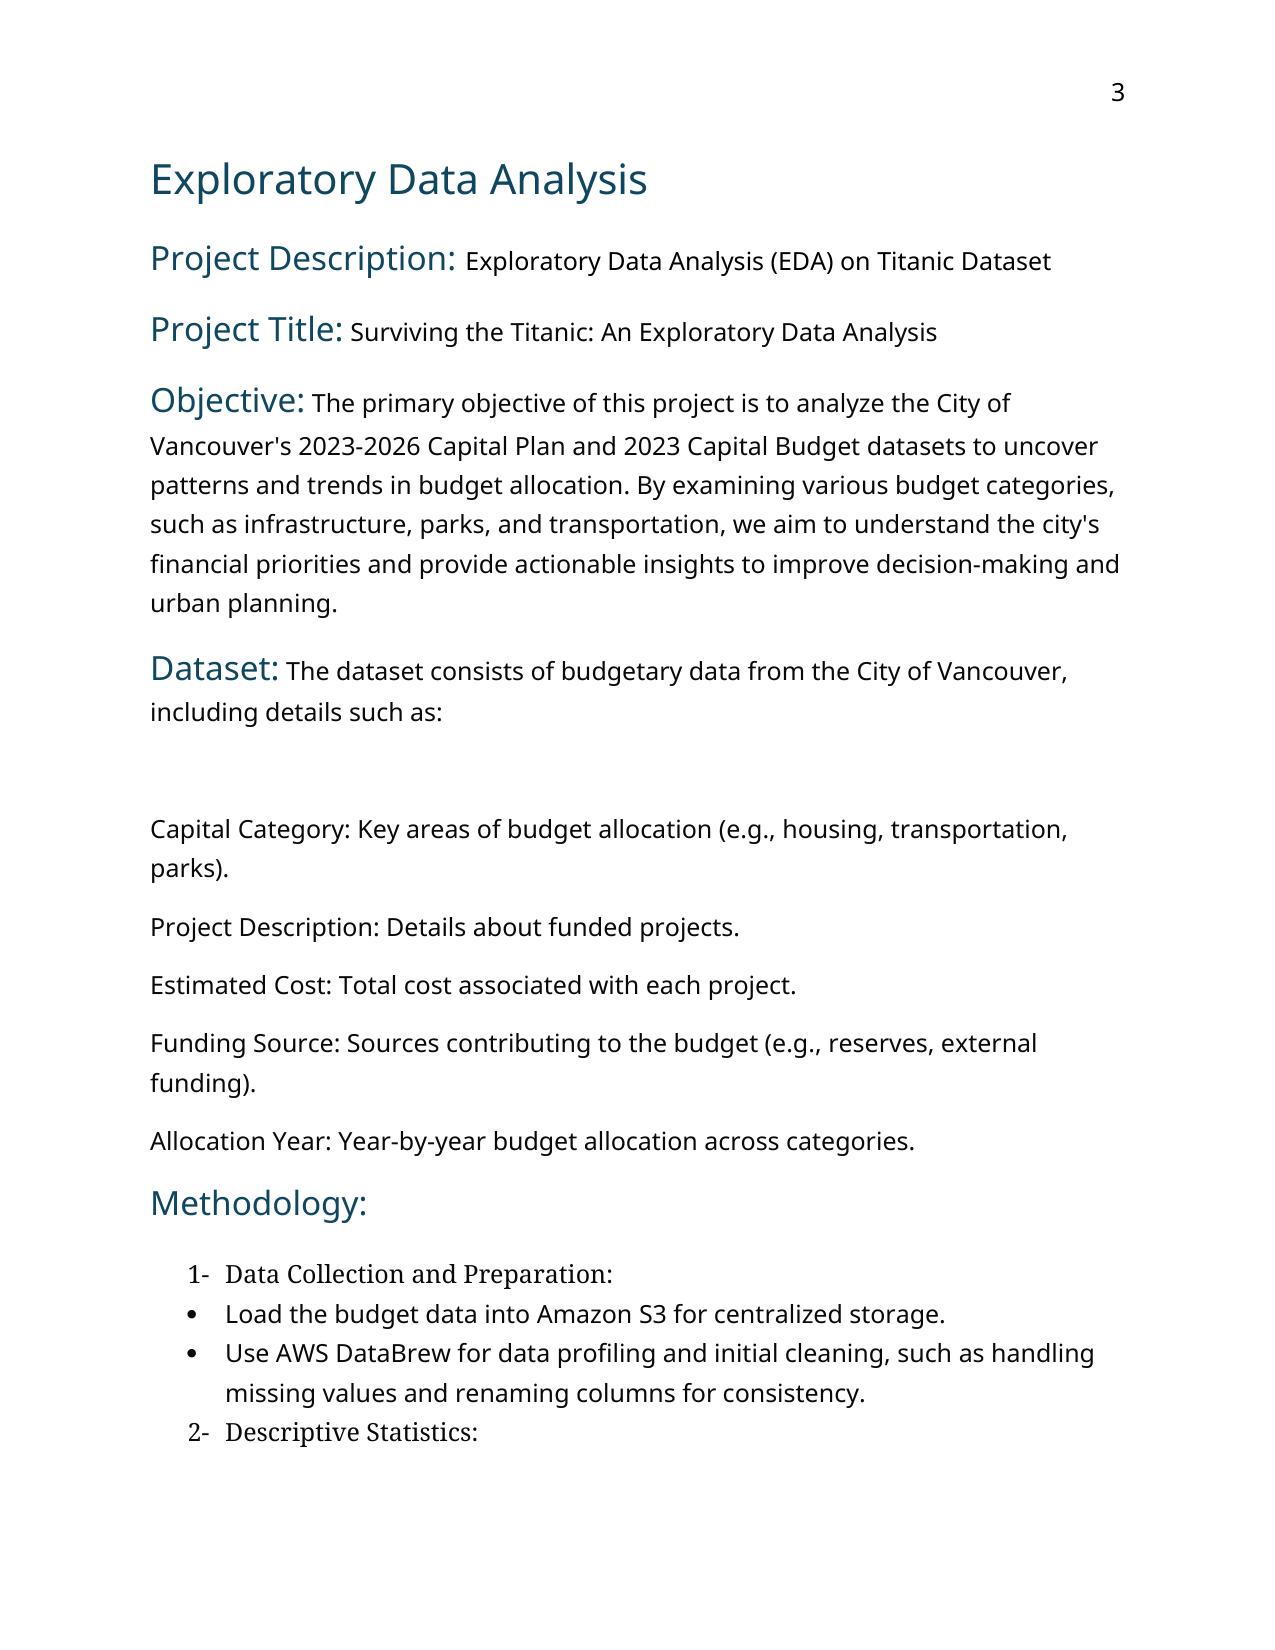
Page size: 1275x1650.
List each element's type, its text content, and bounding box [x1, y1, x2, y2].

text Project Description: Details about funded projects. [150, 909, 1125, 943]
list Data Collection and Preparation: [187, 1257, 1125, 1291]
text Project Title: Surviving the Titanic: An Exploratory Data Analysis [150, 306, 1125, 351]
text Project Description: Exploratory Data Analysis (EDA) on Titanic Dataset [150, 234, 1125, 280]
text Capital Category: Key areas of budget allocation (e.g., housing, transportation, parks). [150, 812, 1125, 885]
text Funding Source: Sources contributing to the budget (e.g., reserves, external funding). [150, 1026, 1125, 1099]
subtitle Exploratory Data Analysis [150, 150, 1125, 207]
text Estimated Cost: Total cost associated with each project. [150, 967, 1125, 1002]
text Objective: The primary objective of this project is to analyze the City of Vancouver's 2023-2026 Capital Plan and 2023 Capital Budget datasets to uncover patterns and trends in budget allocation. By examining various budget categories, such as infrastructure, parks, and transportation, we aim to understand the city's financial priorities and provide actionable insights to improve decision-making and urban planning. [150, 377, 1125, 620]
list Load the budget data into Amazon S3 for centralized storage. [187, 1297, 1125, 1331]
text Dataset: The dataset consists of budgetary data from the City of Vancouver, including details such as: [150, 644, 1125, 729]
list Use AWS DataBrew for data profiling and initial cleaning, such as handling missing values and renaming columns for consistency. [187, 1336, 1125, 1410]
subtitle Methodology: [150, 1179, 1125, 1225]
list Descriptive Statistics: [187, 1415, 1125, 1449]
text Allocation Year: Year-by-year budget allocation across categories. [150, 1123, 1125, 1157]
